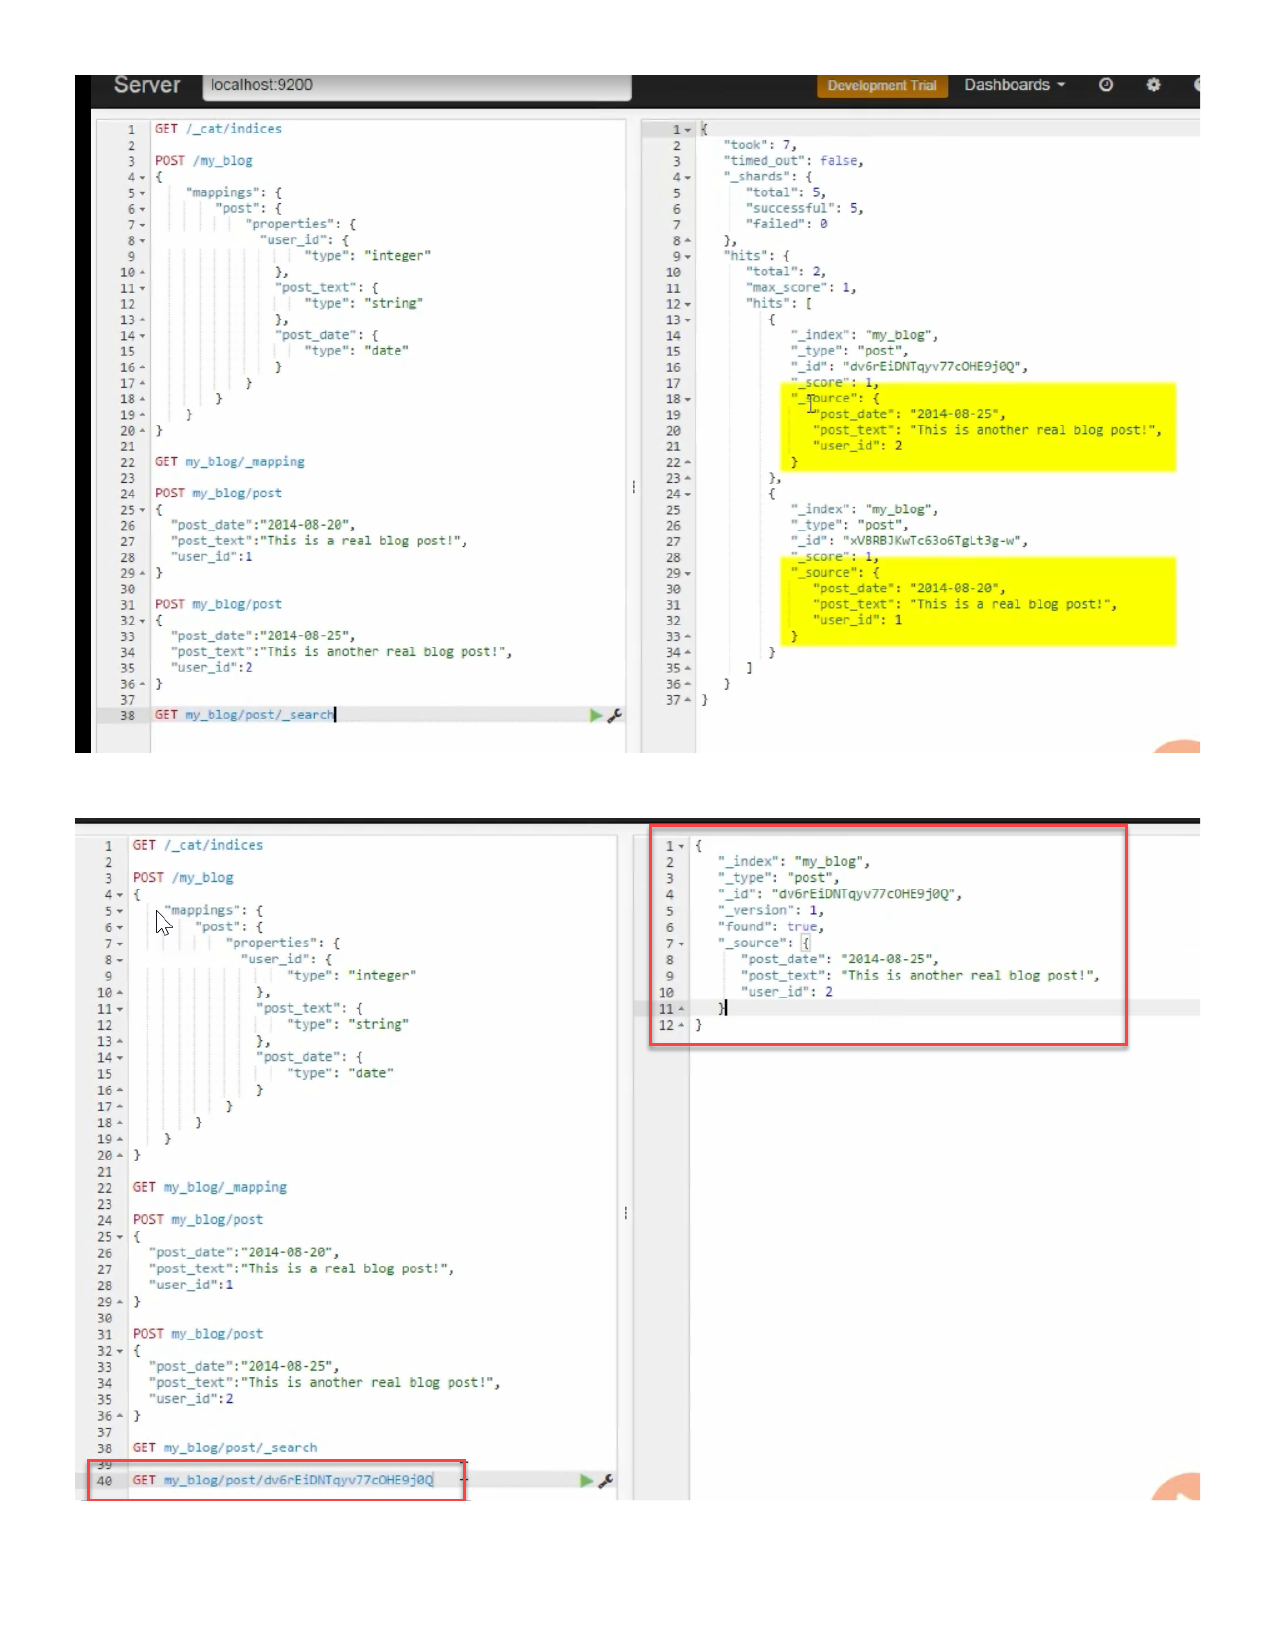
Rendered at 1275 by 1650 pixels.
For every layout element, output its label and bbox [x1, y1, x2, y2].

picture [75, 818, 1200, 1501]
picture [75, 75, 1200, 753]
